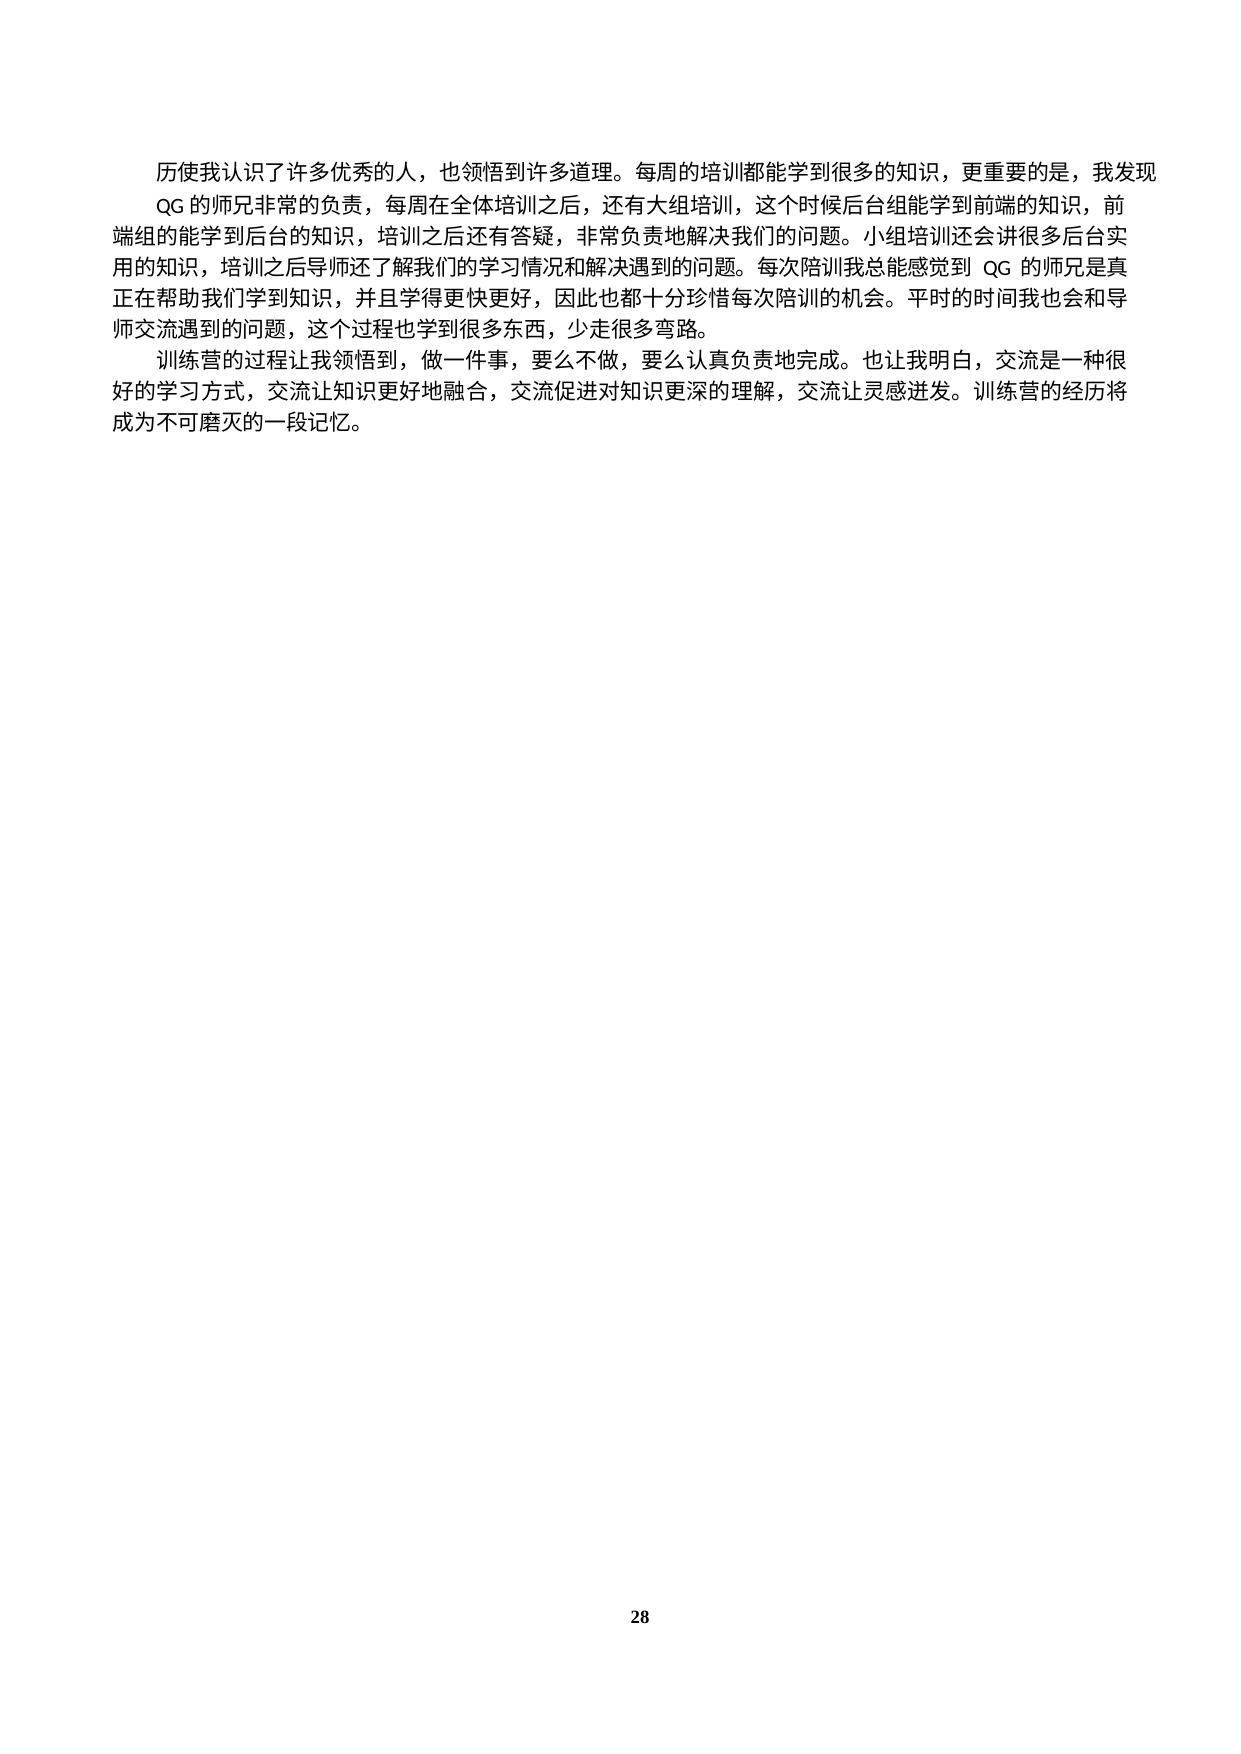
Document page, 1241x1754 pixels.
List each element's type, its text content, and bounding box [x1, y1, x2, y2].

text 训练营的过程让我领悟到，做一件事，要么不做，要么认真负责地完成。也让我明白，交流是一种很好的学习方式，交流让知识更好地融合，交流促进对知识更深的理解，交流让灵感迸发。训练营的经历将成为不可磨灭的一段记忆。 [112, 344, 1128, 437]
text QG 的师兄非常的负责，每周在全体培训之后，还有大组培训，这个时候后台组能学到前端的知识，前端组的能学到后台的知识，培训之后还有答疑，非常负责地解决我们的问题。小组培训还会讲很多后台实用的知识，培训之后导师还了解我们的学习情况和解决遇到的问题。每次陪训我总能感觉到 QG 的师兄是真正在帮助我们学到知识，并且学得更快更好，因此也都十分珍惜每次陪训的机会。平时的时间我也会和导师交流遇到的问题，这个过程也学到很多东西，少走很多弯路。 [112, 189, 1128, 344]
text 历使我认识了许多优秀的人，也领悟到许多道理。每周的培训都能学到很多的知识，更重要的是，我发现 [112, 150, 1173, 189]
